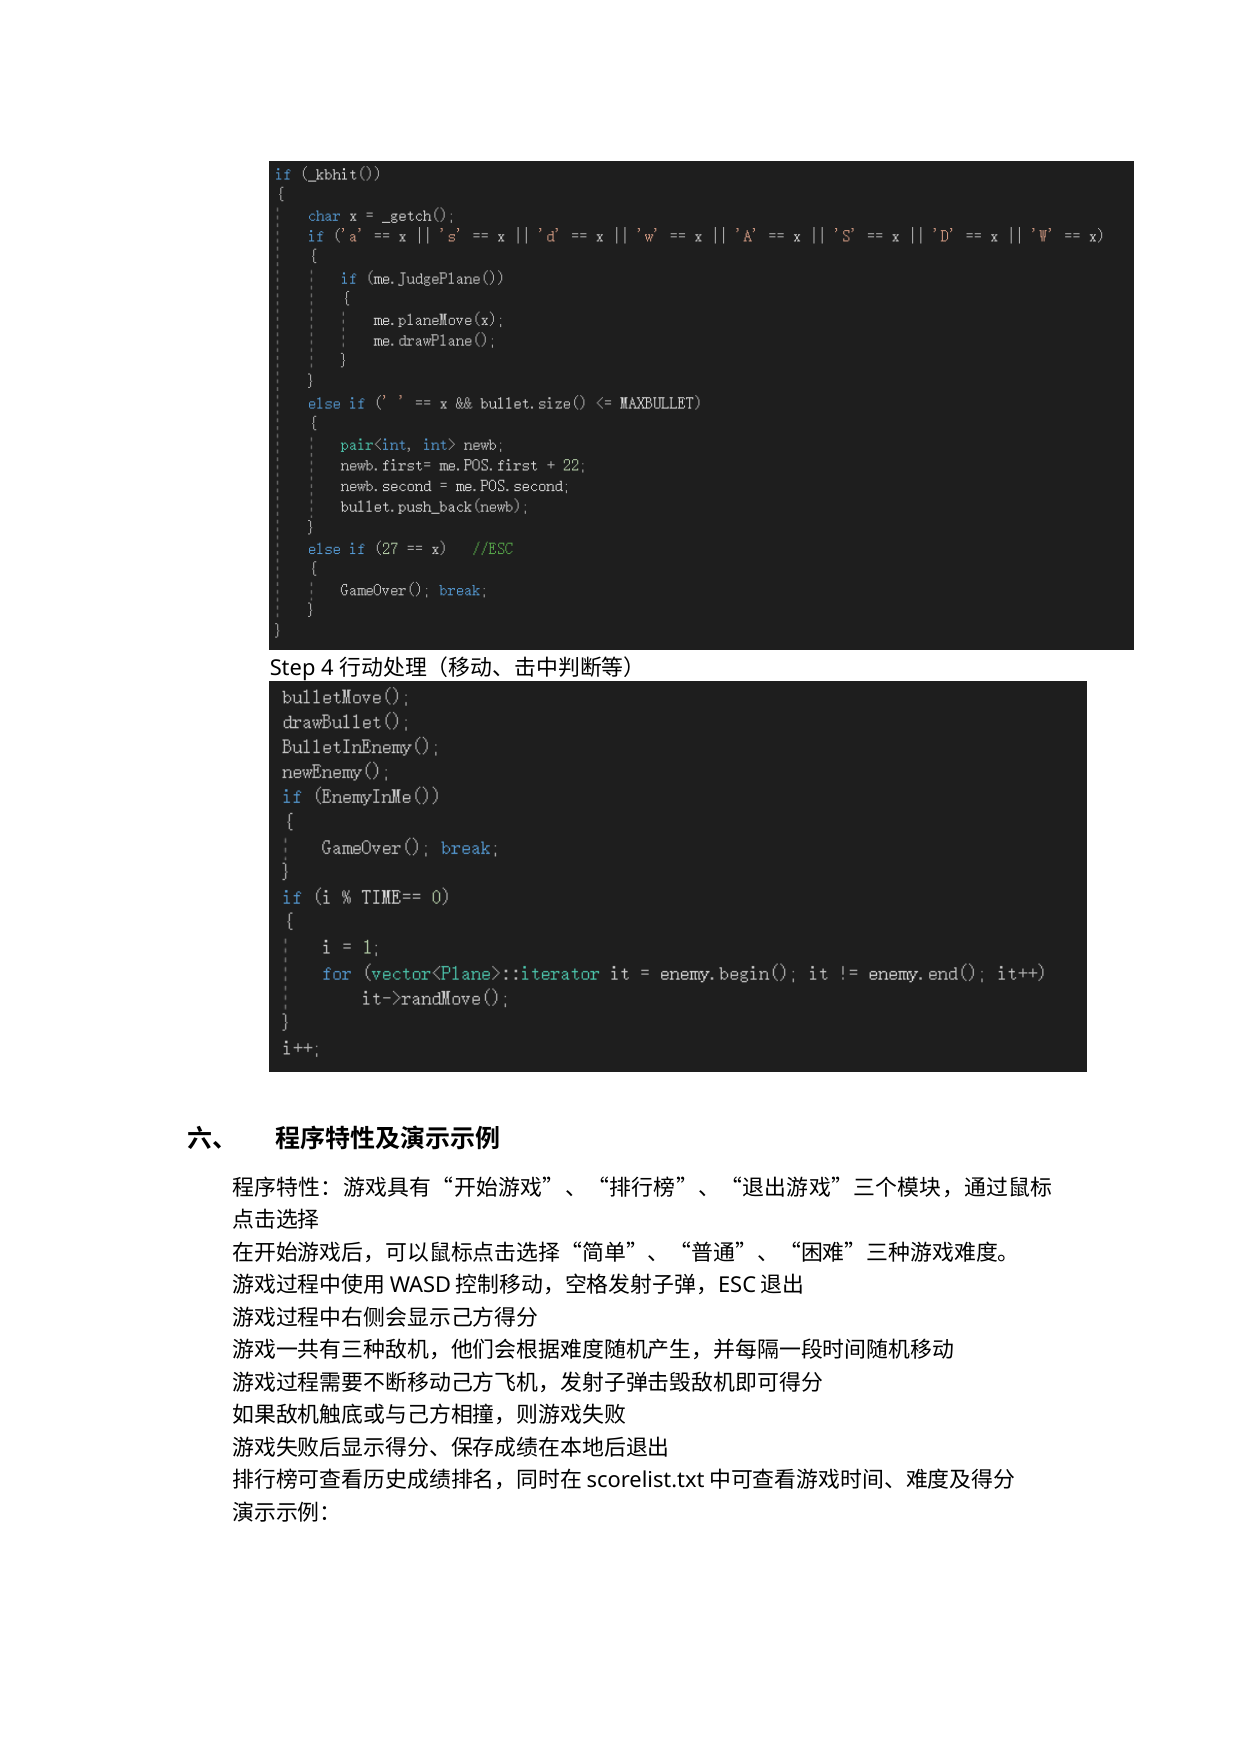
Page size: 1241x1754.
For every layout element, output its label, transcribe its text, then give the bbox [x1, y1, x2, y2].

list 游戏过程需要不断移动己方飞机，发射子弹击毁敌机即可得分 [232, 1364, 1053, 1397]
list 演示示例： [232, 1494, 1053, 1527]
list 如果敌机触底或与己方相撞，则游戏失败 [232, 1397, 1053, 1429]
list 游戏一共有三种敌机，他们会根据难度随机产生，并每隔一段时间随机移动 [232, 1332, 1053, 1364]
list 游戏失败后显示得分、保存成绩在本地后退出 [232, 1429, 1053, 1462]
list 排行榜可查看历史成绩排名，同时在scorelist.txt中可查看游戏时间、难度及得分 [232, 1462, 1053, 1494]
list 游戏过程中使用WASD控制移动，空格发射子弹，ESC退出 [232, 1267, 1053, 1299]
picture [269, 161, 1134, 650]
list 程序特性及演示示例 [187, 1104, 1053, 1169]
list 在开始游戏后，可以鼠标点击选择“简单”、“普通”、“困难”三种游戏难度。 [232, 1234, 1053, 1267]
list 游戏过程中右侧会显示己方得分 [232, 1299, 1053, 1332]
list Step 4 行动处理（移动、击中判断等） [269, 650, 1053, 681]
picture [269, 681, 1087, 1072]
list 程序特性：游戏具有“开始游戏”、“排行榜”、“退出游戏”三个模块，通过鼠标点击选择 [232, 1169, 1053, 1234]
